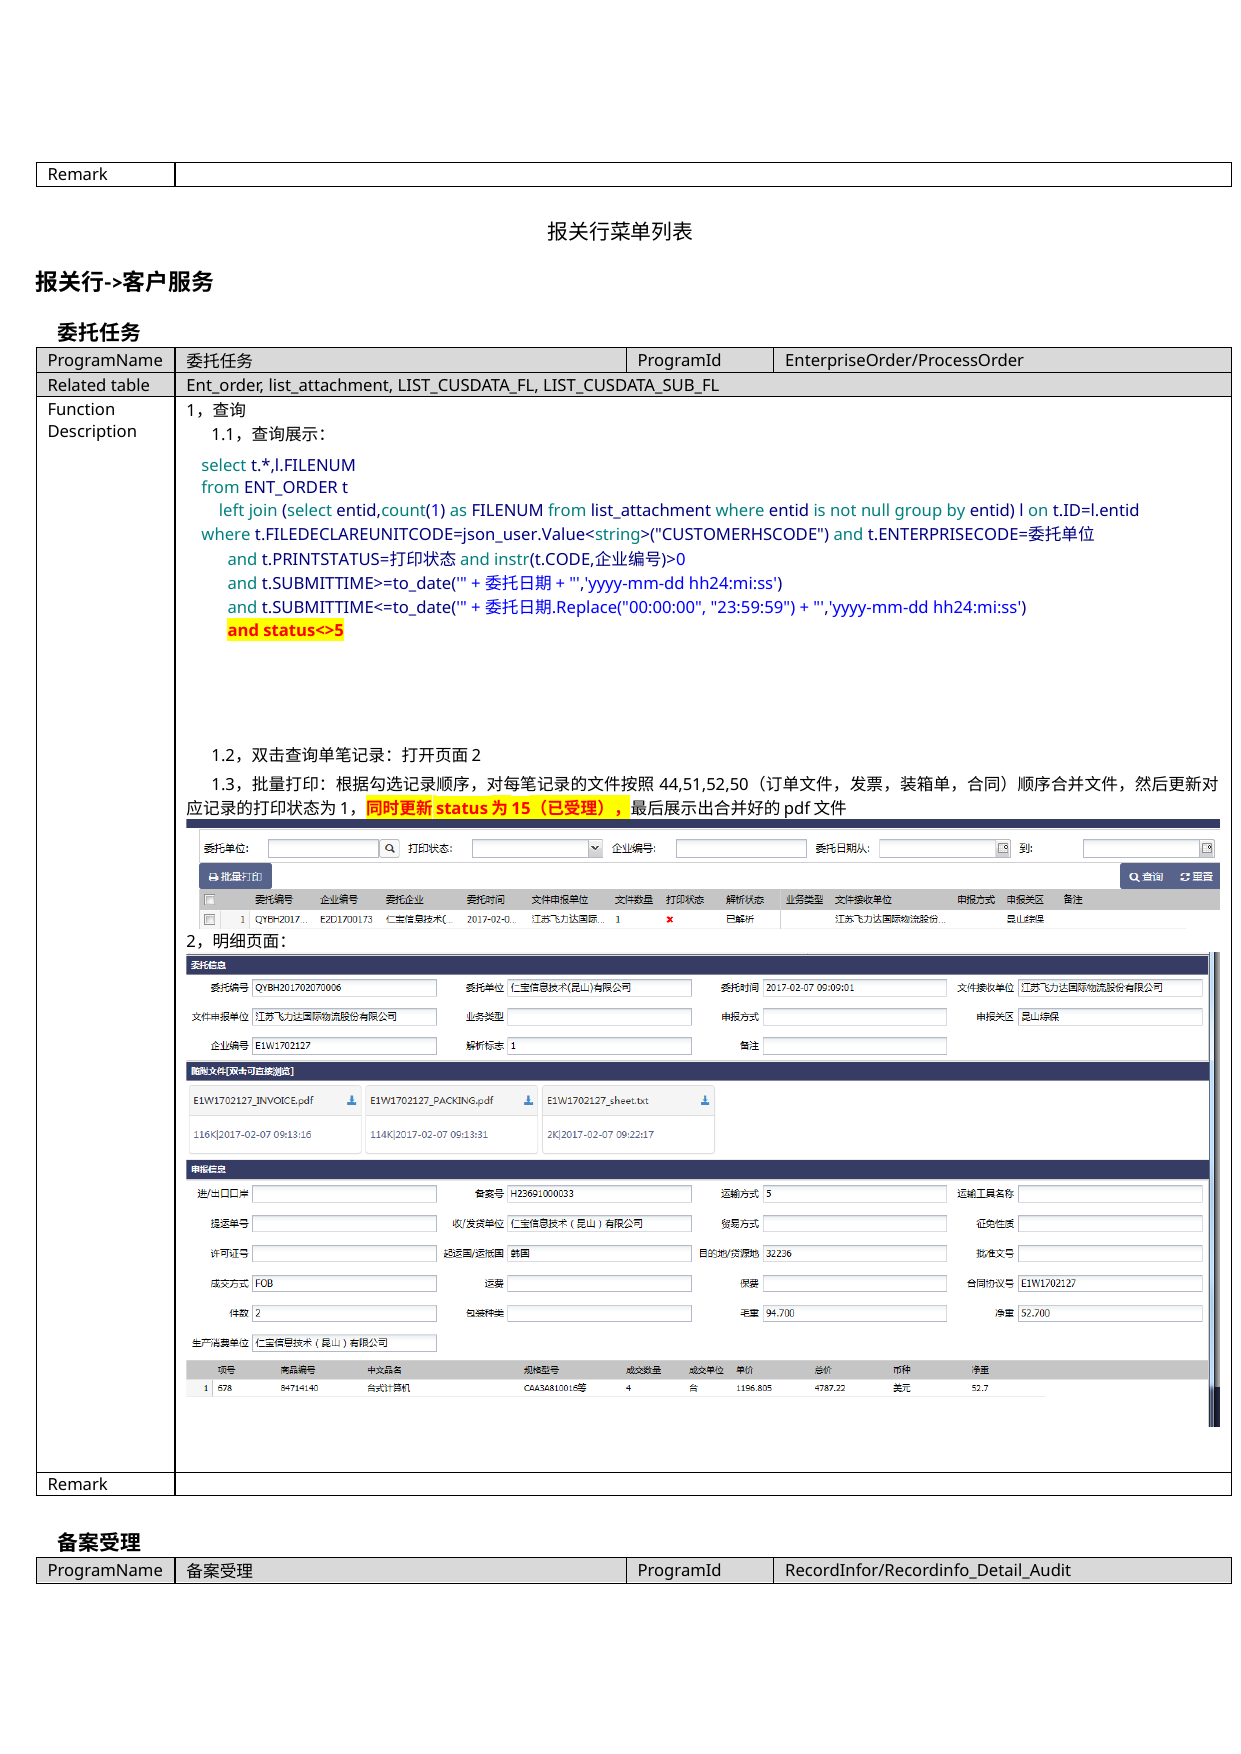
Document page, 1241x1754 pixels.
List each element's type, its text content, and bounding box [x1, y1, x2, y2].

table_cell Remark [37, 1473, 174, 1495]
table_header EnterpriseOrder/ProcessOrder [774, 348, 1231, 372]
table_header RecordInfor/Recordinfo_Detail_Audit [774, 1558, 1231, 1582]
table_cell [176, 163, 1231, 186]
table_header 委托任务 [176, 348, 626, 372]
table_header ProgramName [37, 348, 174, 372]
subtitle 委托任务 [57, 314, 1183, 347]
picture [186, 952, 1220, 1427]
table_header ProgramId [627, 1558, 773, 1582]
table_cell 1，查询 1.1，查询展示： 1.2，双击查询单笔记录：打开页面2 1.3，批量打印：根据勾选记录顺序，对每笔记录的文件按照44,51,52,50（订单文件，发票，装箱单，合同）顺序合并文件，然后更新对应记录的打印状态为1，同时更新status为15（已受理），最后展示出合并好的pdf文件 2，明细页面： [176, 397, 1231, 1472]
table_cell Ent_order, list_attachment, LIST_CUSDATA_FL, LIST_CUSDATA_SUB_FL [176, 373, 1231, 396]
table_header 备案受理 [176, 1558, 626, 1582]
table_cell Function Description [37, 397, 174, 1472]
table_header ProgramId [627, 348, 773, 372]
table_cell [176, 1473, 1231, 1495]
subtitle 报关行->客户服务 [35, 247, 1205, 312]
table_cell Related table [37, 373, 174, 396]
table_header ProgramName [37, 1558, 174, 1582]
table_cell Remark [37, 163, 174, 186]
text 报关行菜单列表 [35, 215, 1205, 245]
subtitle 备案受理 [57, 1525, 1183, 1557]
picture [186, 819, 1220, 929]
